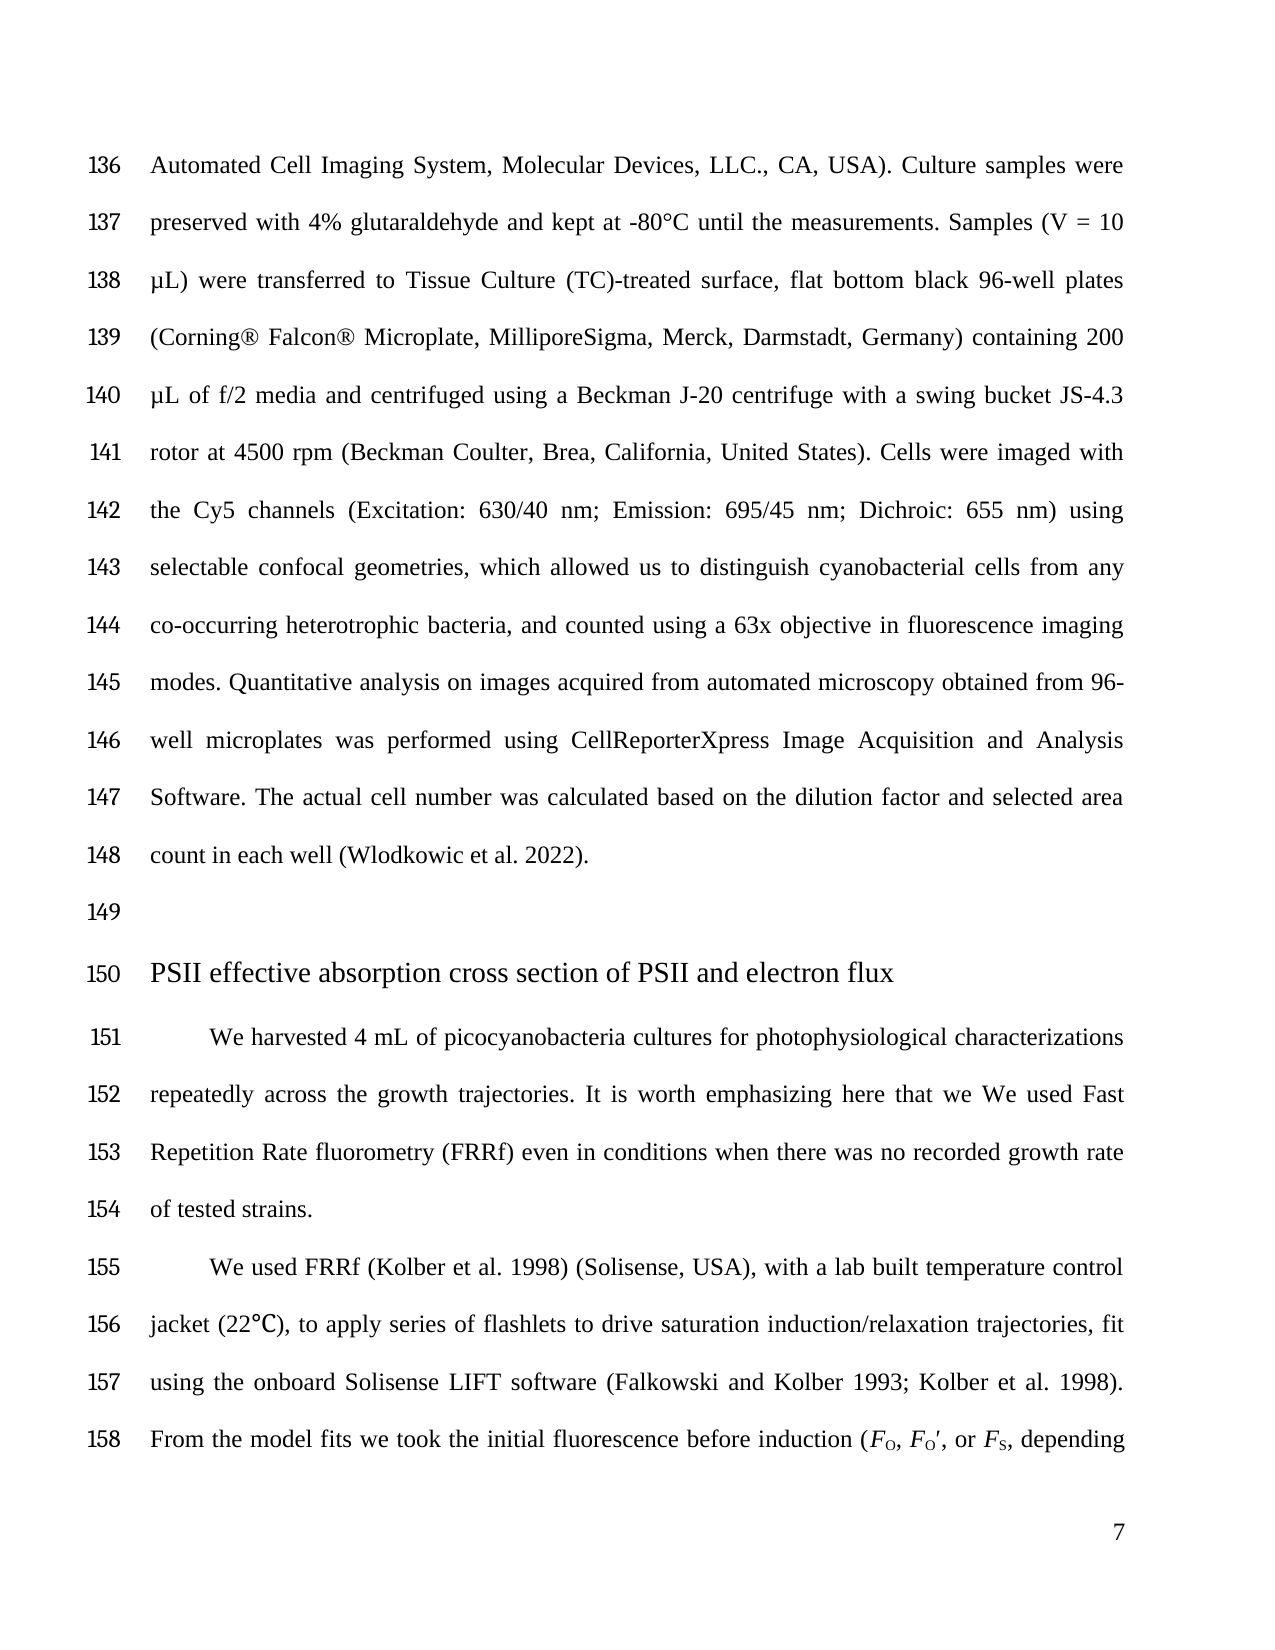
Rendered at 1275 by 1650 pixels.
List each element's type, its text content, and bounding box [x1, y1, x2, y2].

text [150, 150, 1125, 869]
text We harvested 4 mL of picocyanobacteria cultures for photophysiological characterizations repeatedly across the growth trajectories. It is worth emphasizing here that we We used Fast Repetition Rate fluorometry (FRRf) even in conditions when there was no recorded growth rate of tested strains. [150, 1022, 1125, 1223]
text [150, 1252, 1125, 1453]
subtitle PSII effective absorption cross section of PSII and electron flux [150, 955, 1125, 988]
